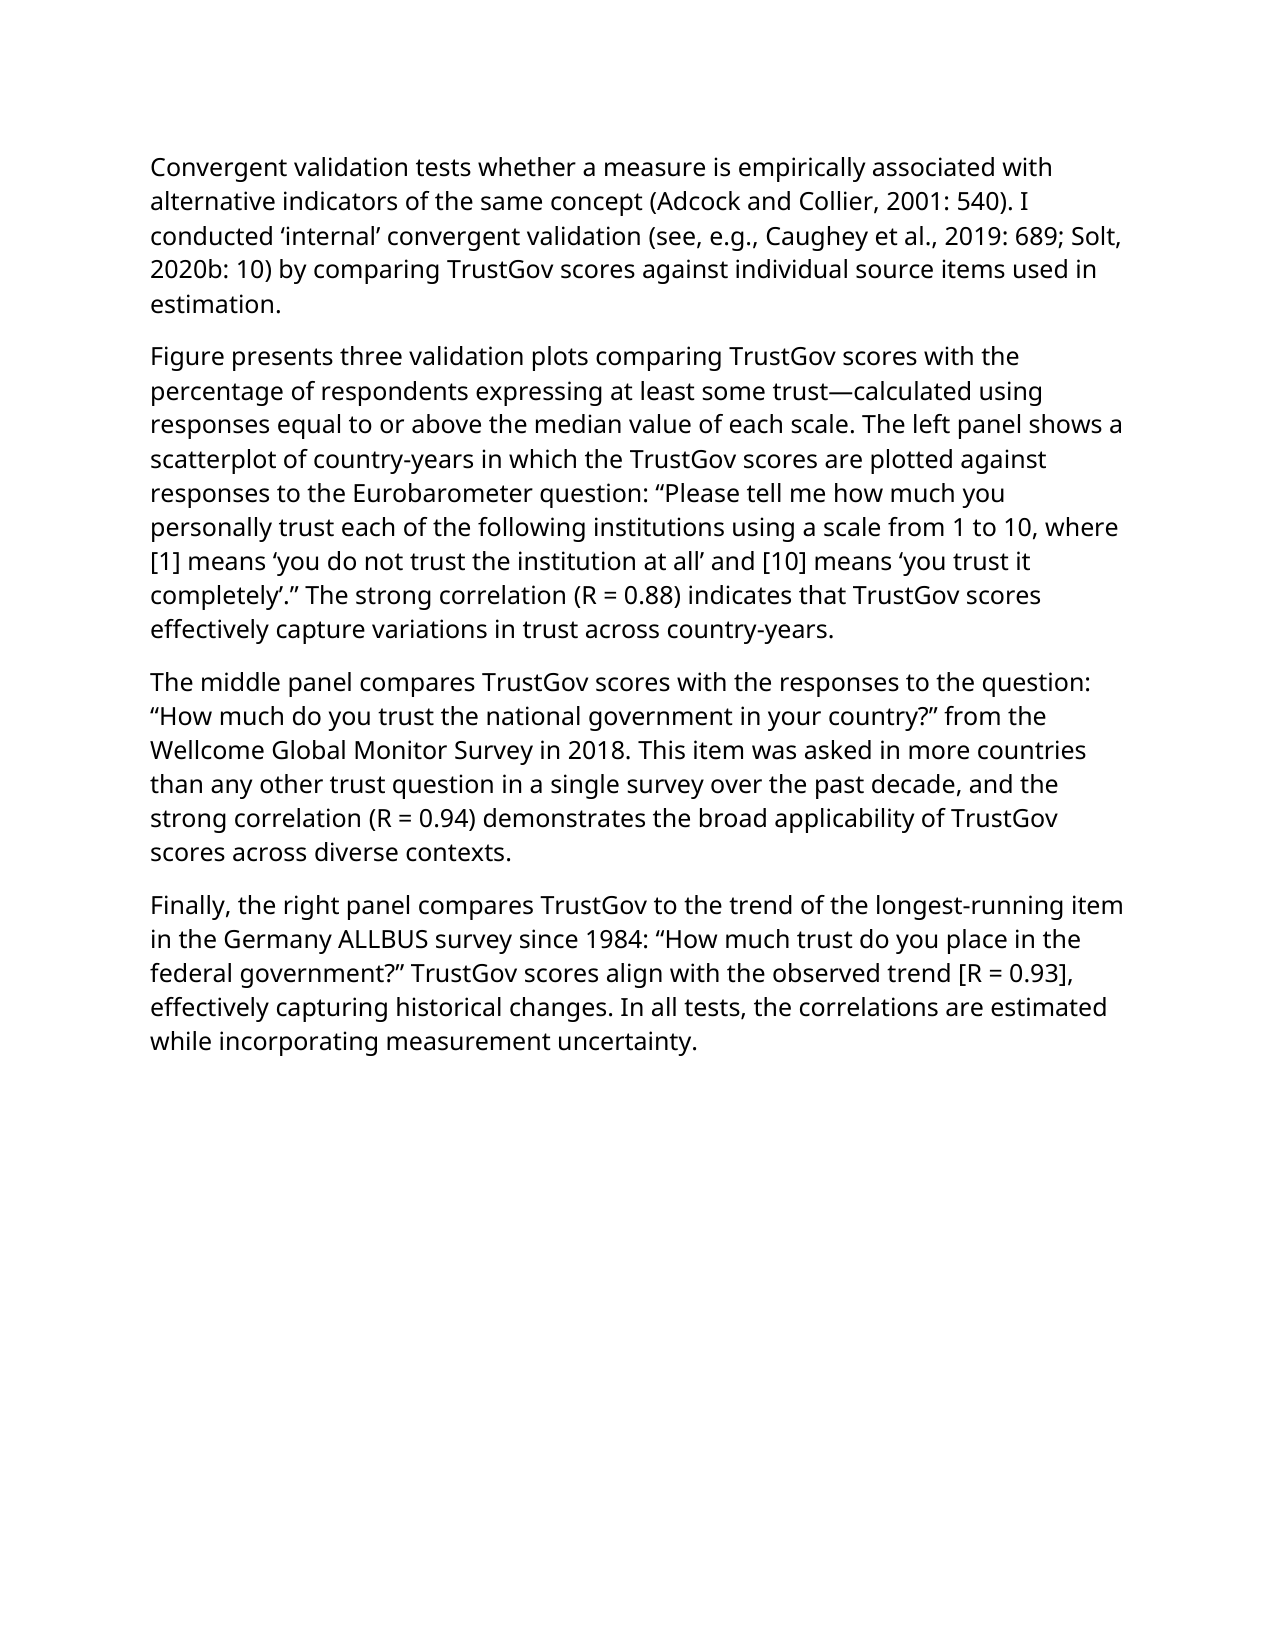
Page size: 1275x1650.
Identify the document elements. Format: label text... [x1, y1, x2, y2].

text Finally, the right panel compares TrustGov to the trend of the longest-running item in the Germany ALLBUS survey since 1984: “How much trust do you place in the federal government?” TrustGov scores align with the observed trend [R = 0.93], effectively capturing historical changes. In all tests, the correlations are estimated while incorporating measurement uncertainty. [150, 887, 1125, 1058]
text Convergent validation tests whether a measure is empirically associated with alternative indicators of the same concept (Adcock and Collier, 2001: 540). I conducted ‘internal’ convergent validation (see, e.g., Caughey et al., 2019: 689; Solt, 2020b: 10) by comparing TrustGov scores against individual source items used in estimation. [150, 150, 1125, 320]
text The middle panel compares TrustGov scores with the responses to the question: “How much do you trust the national government in your country?” from the Wellcome Global Monitor Survey in 2018. This item was asked in more countries than any other trust question in a single survey over the past decade, and the strong correlation (R = 0.94) demonstrates the broad applicability of TrustGov scores across diverse contexts. [150, 664, 1125, 869]
text Figure presents three validation plots comparing TrustGov scores with the percentage of respondents expressing at least some trust—calculated using responses equal to or above the median value of each scale. The left panel shows a scatterplot of country-years in which the TrustGov scores are plotted against responses to the Eurobarometer question: “Please tell me how much you personally trust each of the following institutions using a scale from 1 to 10, where [1] means ‘you do not trust the institution at all’ and [10] means ‘you trust it completely’.” The strong correlation (R = 0.88) indicates that TrustGov scores effectively capture variations in trust across country-years. [150, 339, 1125, 646]
